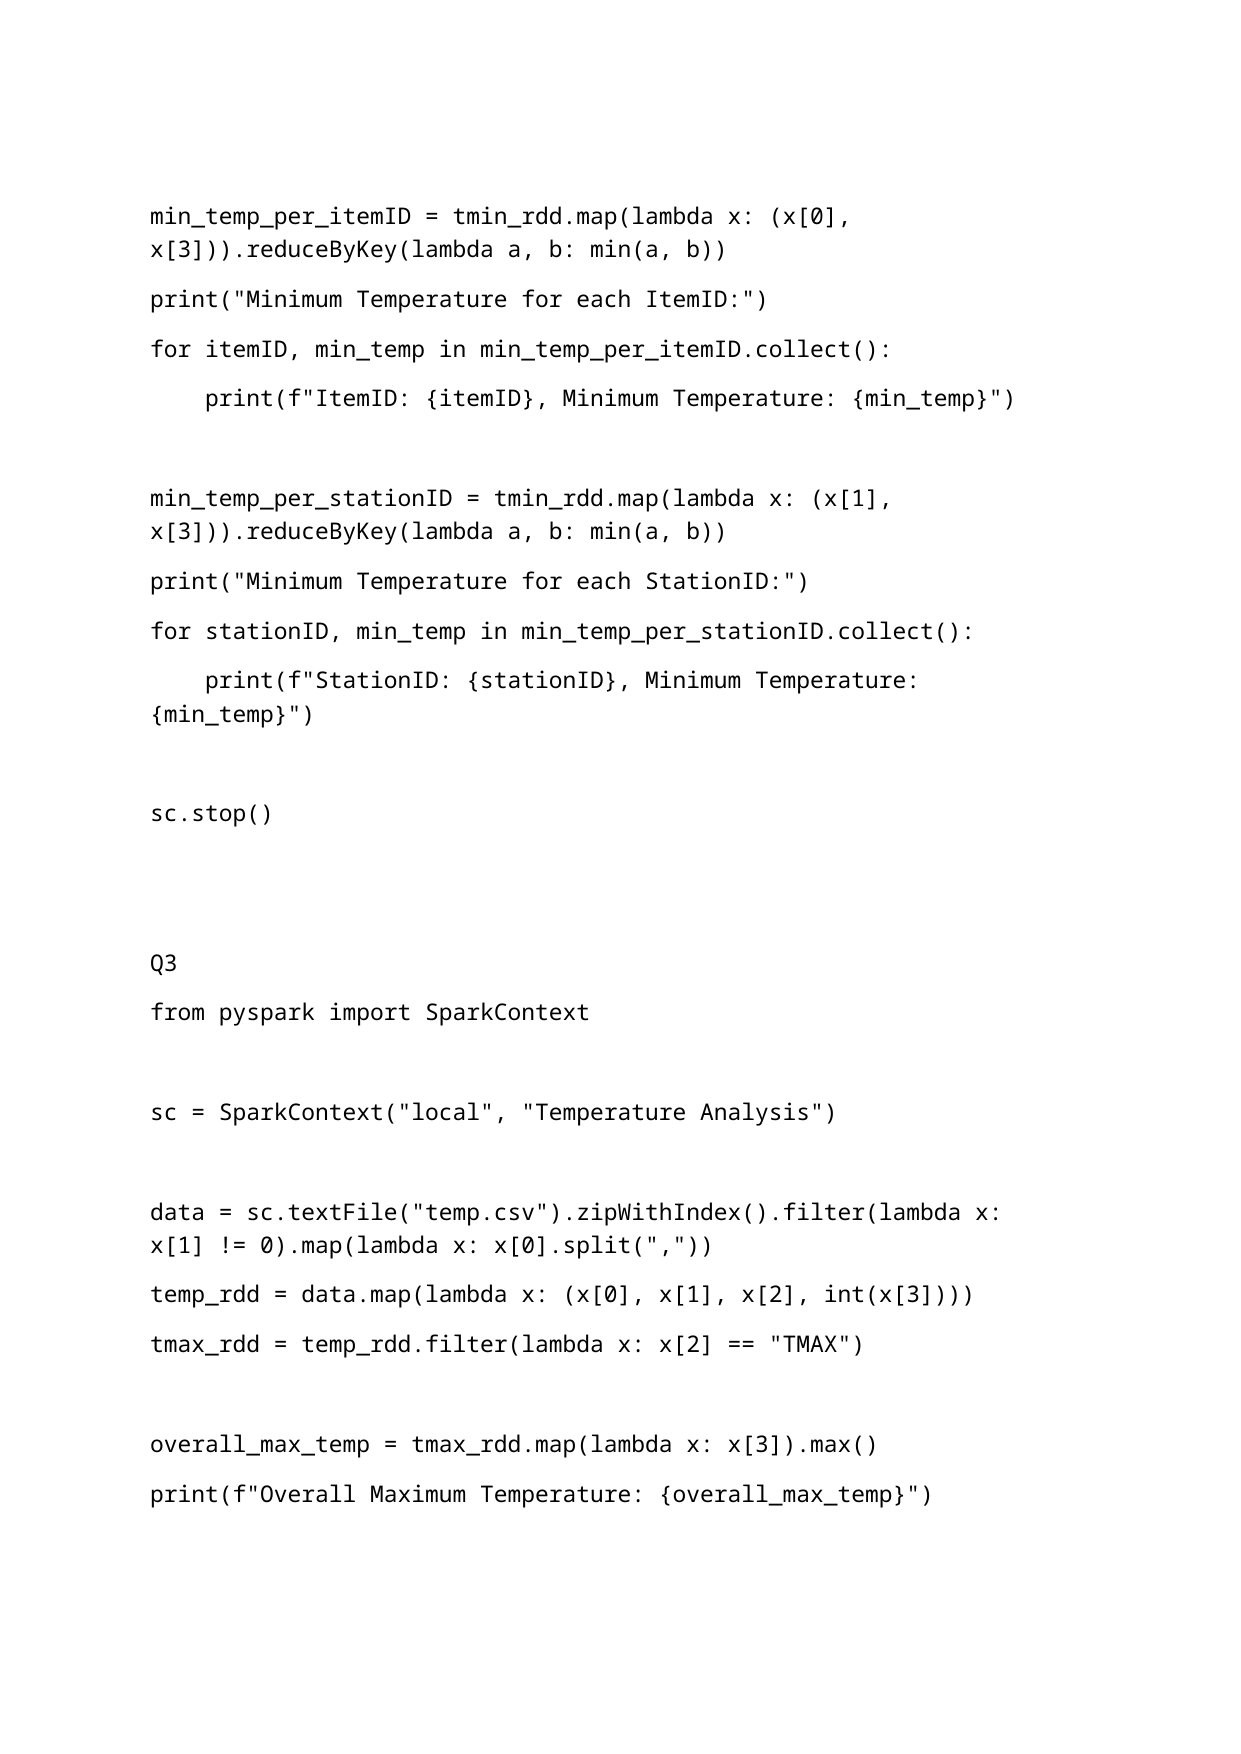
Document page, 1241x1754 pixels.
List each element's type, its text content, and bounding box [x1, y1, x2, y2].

text from pyspark import SparkContext [150, 996, 1090, 1027]
text print(f"StationID: {stationID}, Minimum Temperature: {min_temp}") [150, 664, 1090, 729]
text data = sc.textFile("temp.csv").zipWithIndex().filter(lambda x: x[1] != 0).map(lambda x: x[0].split(",")) [150, 1195, 1090, 1260]
text print(f"ItemID: {itemID}, Minimum Temperature: {min_temp}") [150, 382, 1090, 413]
text for stationID, min_temp in min_temp_per_stationID.collect(): [150, 614, 1090, 646]
text min_temp_per_stationID = tmin_rdd.map(lambda x: (x[1], x[3])).reduceByKey(lambda a, b: min(a, b)) [150, 482, 1090, 546]
text sc.stop() [150, 797, 1090, 828]
text tmax_rdd = temp_rdd.filter(lambda x: x[2] == "TMAX") [150, 1328, 1090, 1359]
text print("Minimum Temperature for each StationID:") [150, 565, 1090, 596]
text print("Minimum Temperature for each ItemID:") [150, 283, 1090, 314]
text Q3 [150, 946, 1090, 978]
text for itemID, min_temp in min_temp_per_itemID.collect(): [150, 332, 1090, 364]
text temp_rdd = data.map(lambda x: (x[0], x[1], x[2], int(x[3]))) [150, 1278, 1090, 1309]
text min_temp_per_itemID = tmin_rdd.map(lambda x: (x[0], x[3])).reduceByKey(lambda a, b: min(a, b)) [150, 200, 1090, 264]
text overall_max_temp = tmax_rdd.map(lambda x: x[3]).max() [150, 1428, 1090, 1459]
text sc = SparkContext("local", "Temperature Analysis") [150, 1096, 1090, 1127]
text print(f"Overall Maximum Temperature: {overall_max_temp}") [150, 1477, 1090, 1509]
